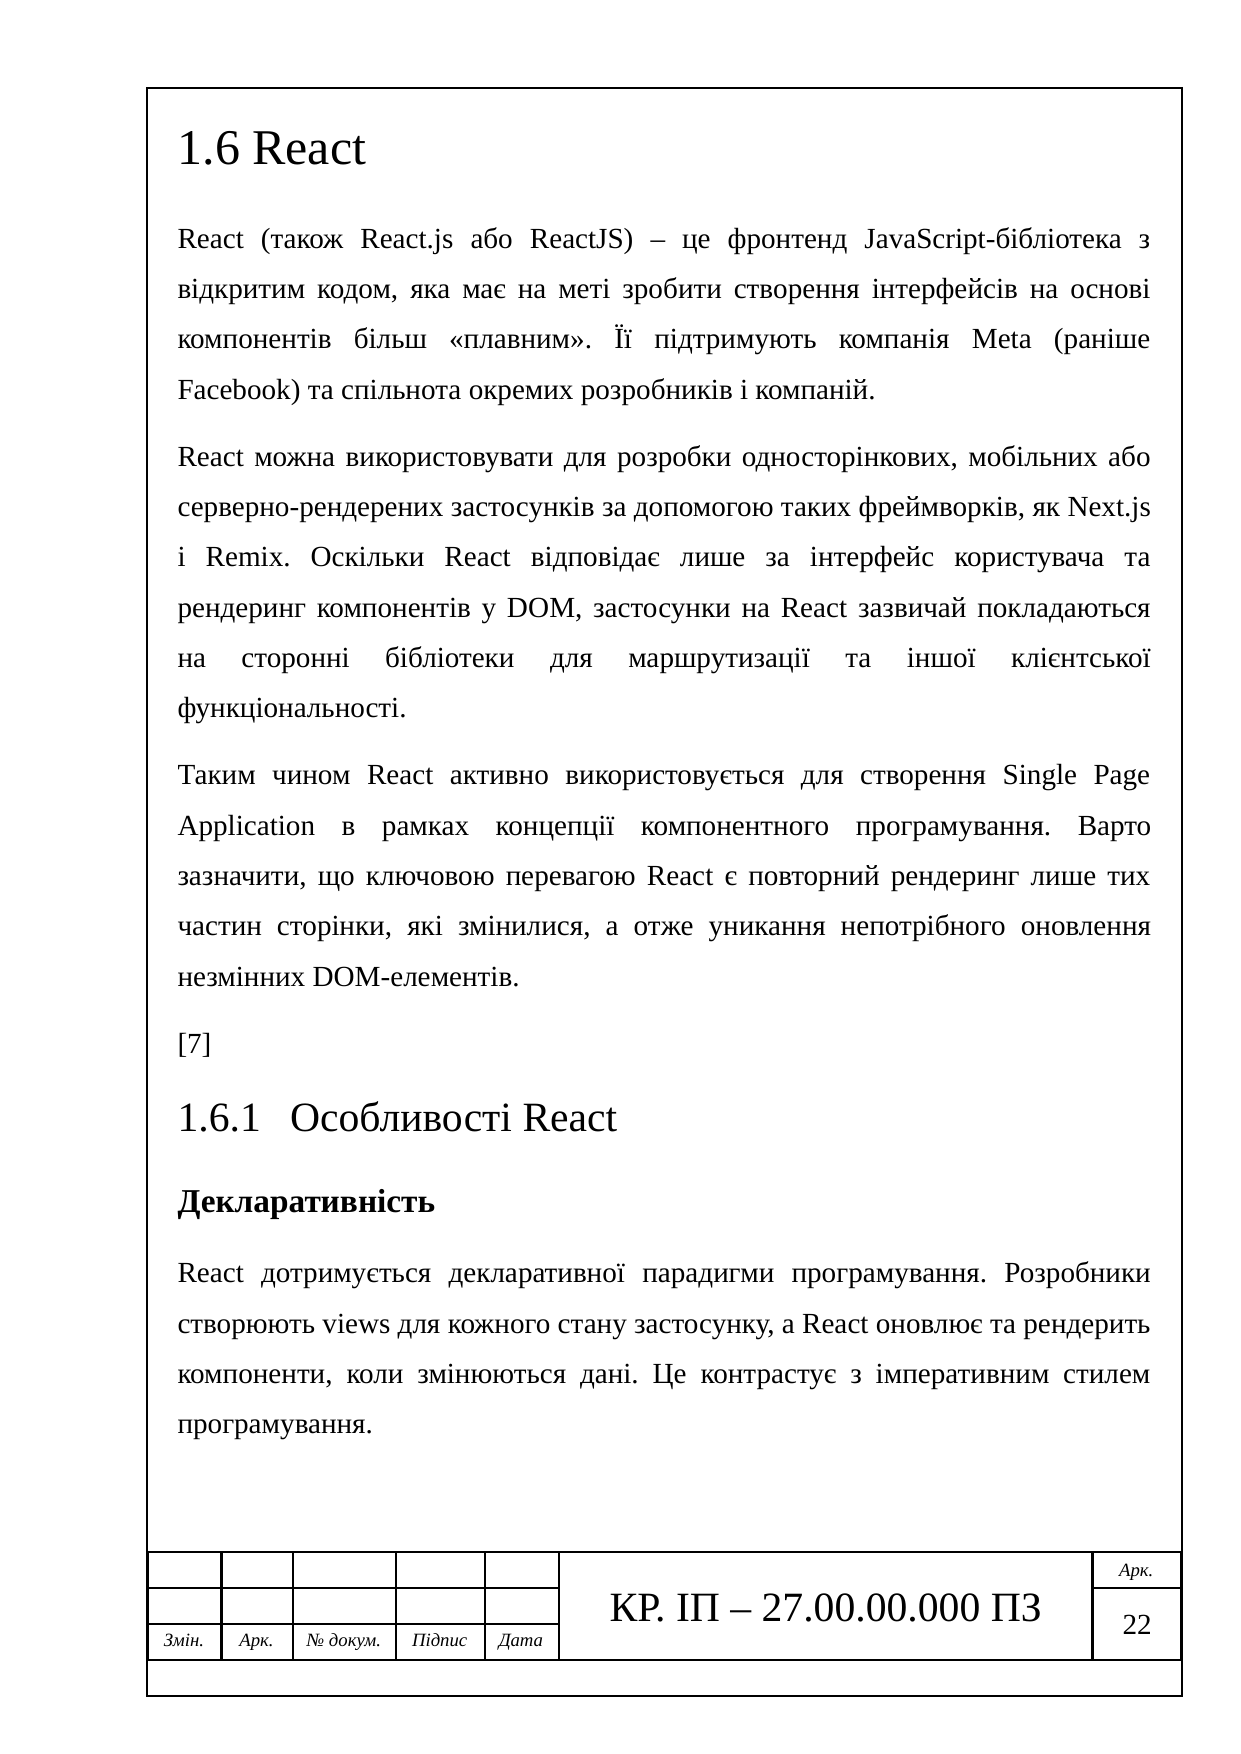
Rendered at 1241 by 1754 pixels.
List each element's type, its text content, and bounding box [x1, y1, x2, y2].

text React дотримується декларативної парадигми програмування. Розробники створюють views для кожного стану застосунку, а React оновлює та рендерить компоненти, коли змінюються дані. Це контрастує з імперативним стилем програмування. [177, 1255, 1152, 1440]
text React (також React.js або ReactJS) – це фронтенд JavaScript-бібліотека з відкритим кодом, яка має на меті зробити створення інтерфейсів на основі компонентів більш «плавним». Її підтримують компанія Meta (раніше Facebook) та спільнота окремих розробників і компаній. [177, 221, 1152, 406]
text [7] [177, 1026, 1152, 1059]
subtitle Особливості React [177, 1093, 1152, 1141]
subtitle Декларативність [177, 1181, 1152, 1219]
subtitle React [177, 118, 1152, 176]
text React можна використовувати для розробки односторінкових, мобільних або серверно-рендерених застосунків за допомогою таких фреймворків, як Next.js і Remix. Оскільки React відповідає лише за інтерфейс користувача та рендеринг компонентів у DOM, застосунки на React зазвичай покладаються на сторонні бібліотеки для маршрутизації та іншої клієнтської функціональності. [177, 439, 1152, 724]
text Таким чином React активно використовується для створення Single Page Application в рамках концепції компонентного програмування. Варто зазначити, що ключовою перевагою React є повторний рендеринг лише тих частин сторінки, які змінилися, а отже уникання непотрібного оновлення незмінних DOM-елементів. [177, 757, 1152, 992]
